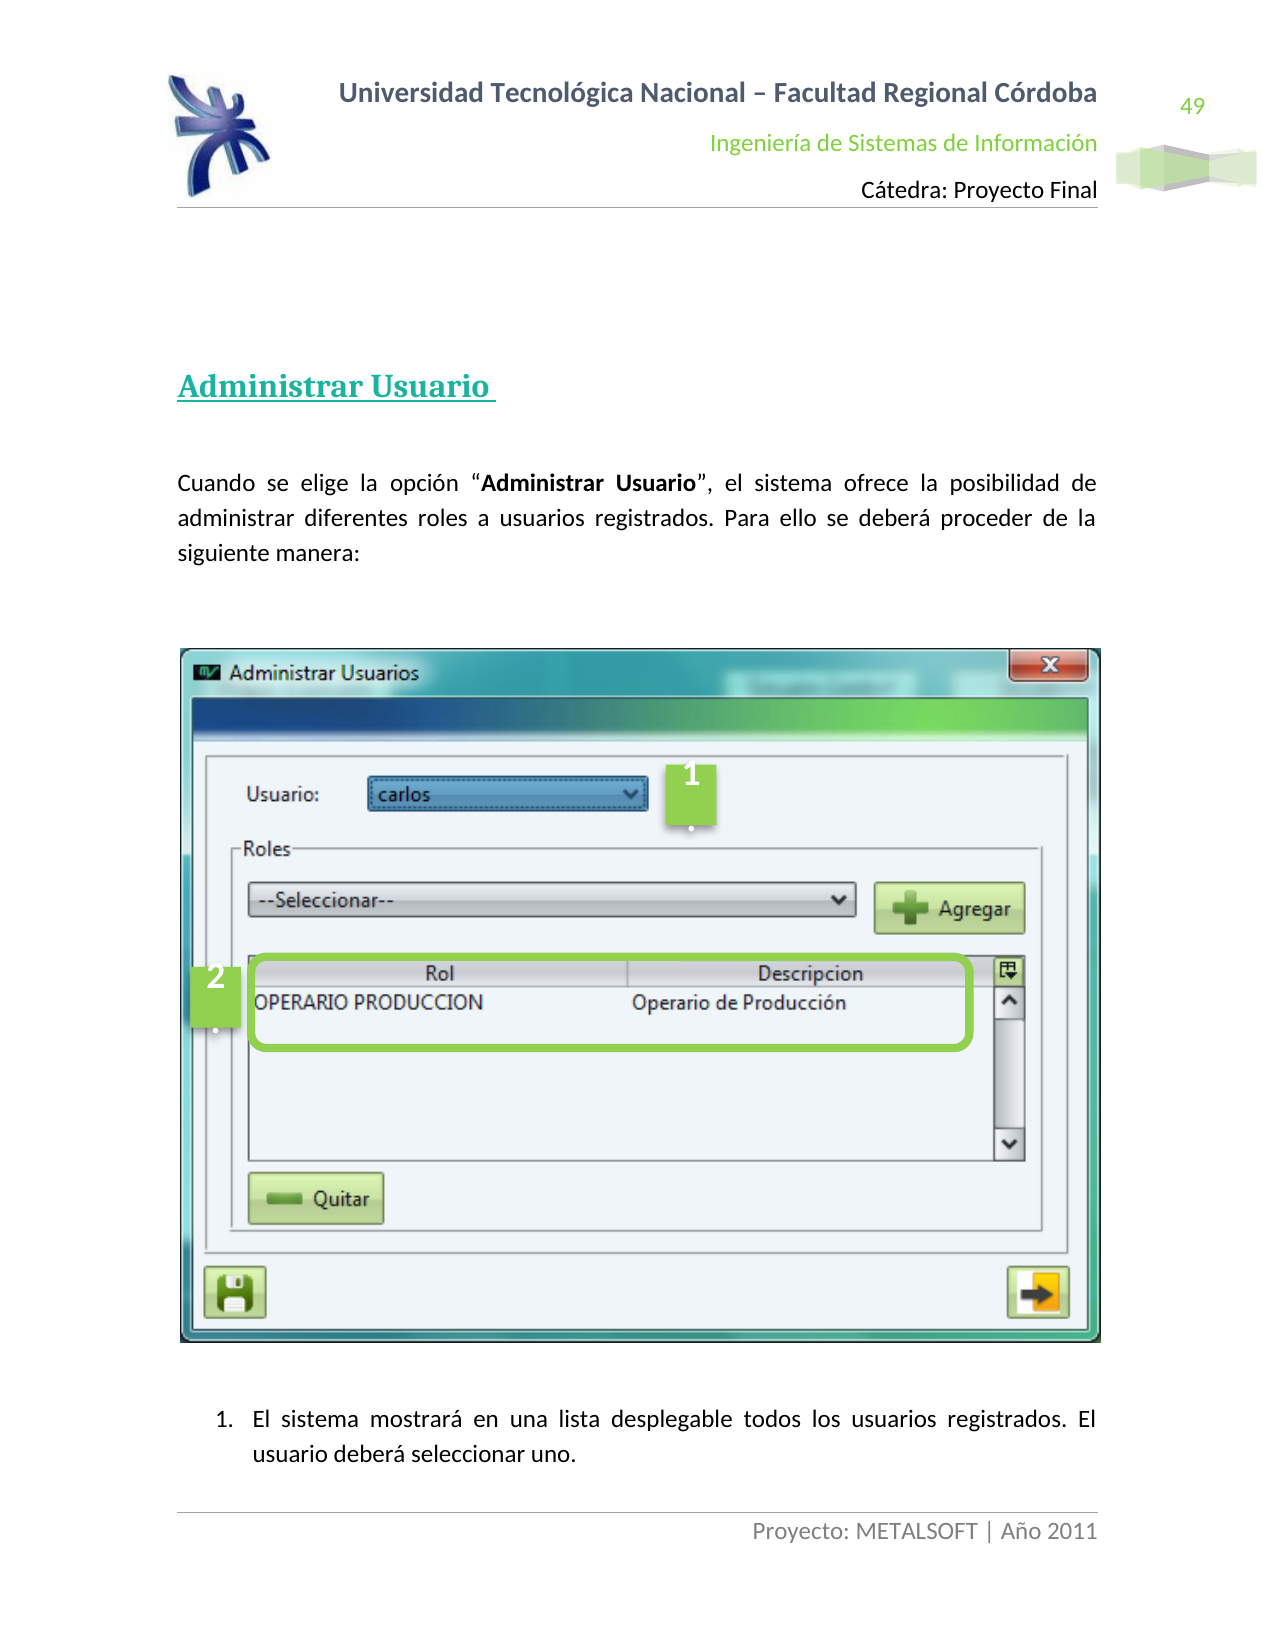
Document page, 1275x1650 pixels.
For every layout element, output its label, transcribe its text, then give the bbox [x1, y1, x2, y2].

subtitle Administrar Usuario [177, 367, 1098, 406]
picture [167, 74, 272, 199]
picture [180, 648, 1101, 1343]
text Cuando se elige la opción “Administrar Usuario”, el sistema ofrece la posibilidad de administrar diferentes roles a usuarios registrados. Para ello se deberá proceder de la siguiente manera: [177, 467, 1098, 568]
list El sistema mostrará en una lista desplegable todos los usuarios registrados. El usuario deberá seleccionar uno. [215, 1403, 1098, 1469]
